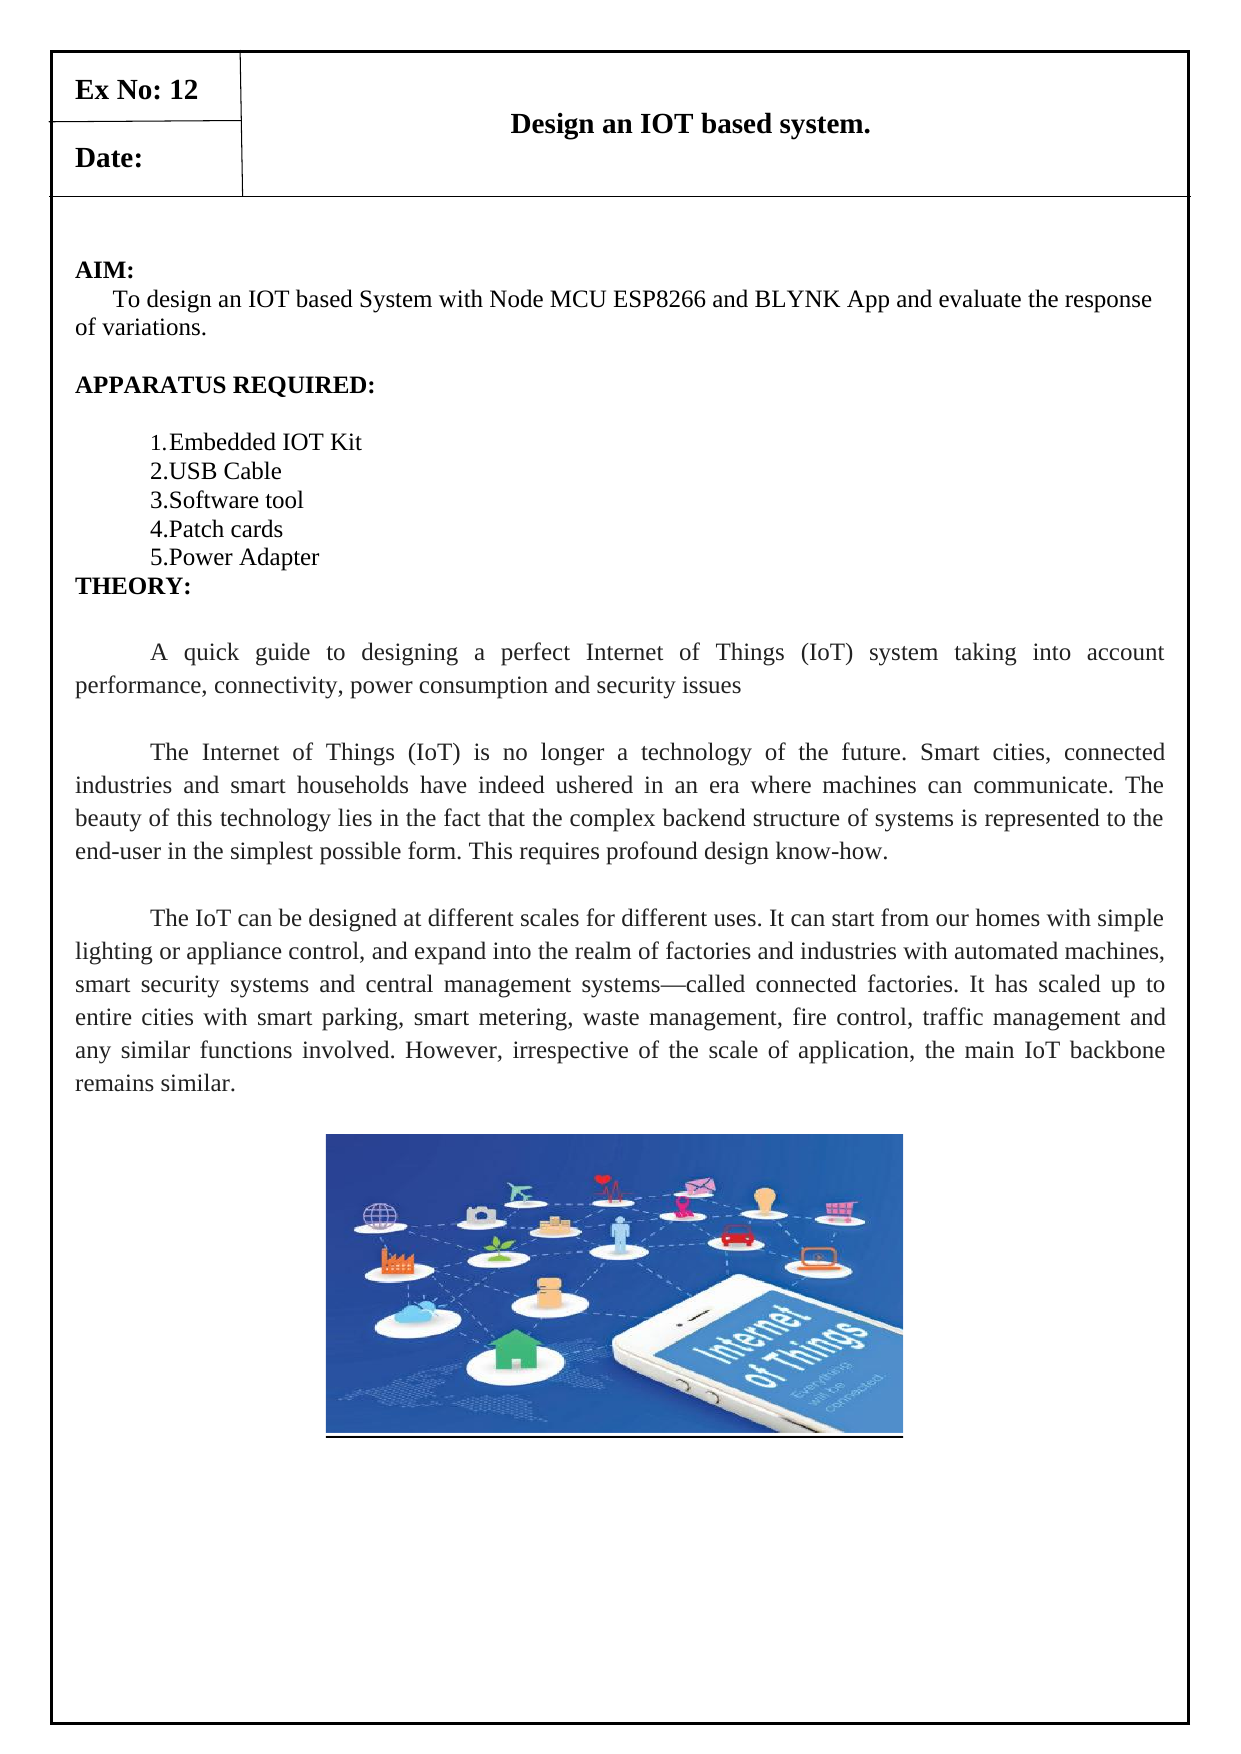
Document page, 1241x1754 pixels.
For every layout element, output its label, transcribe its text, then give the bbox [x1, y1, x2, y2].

text The IoT can be designed at different scales for different uses. It can start from our homes with simple lighting or appliance control, and expand into the realm of factories and industries with automated machines, smart security systems and central management systems—called connected factories. It has scaled up to entire cities with smart parking, smart metering, waste management, fire control, traffic management and any similar functions involved. However, irrespective of the scale of application, the main IoT backbone remains similar. [75, 903, 1166, 1097]
text The Internet of Things (IoT) is no longer a technology of the future. Smart cities, connected industries and smart households have indeed ushered in an era where machines can communicate. The beauty of this technology lies in the fact that the complex backend structure of systems is represented to the end-user in the simplest possible form. This requires profound design know-how. [75, 737, 1166, 865]
subtitle THEORY: [75, 571, 1178, 600]
subtitle APPARATUS REQUIRED: [75, 370, 1178, 399]
list Embedded IOT Kit 2.USB Cable 3.Software tool 4.Patch cards 5.Power Adapter [150, 427, 362, 571]
text To design an IOT based System with Node MCU ESP8266 and BLYNK App and evaluate the response of variations. [75, 284, 1154, 341]
subtitle AIM: [75, 255, 1178, 284]
picture [325, 1134, 904, 1438]
text A quick guide to designing a perfect Internet of Things (IoT) system taking into account performance, connectivity, power consumption and security issues [75, 637, 1165, 699]
